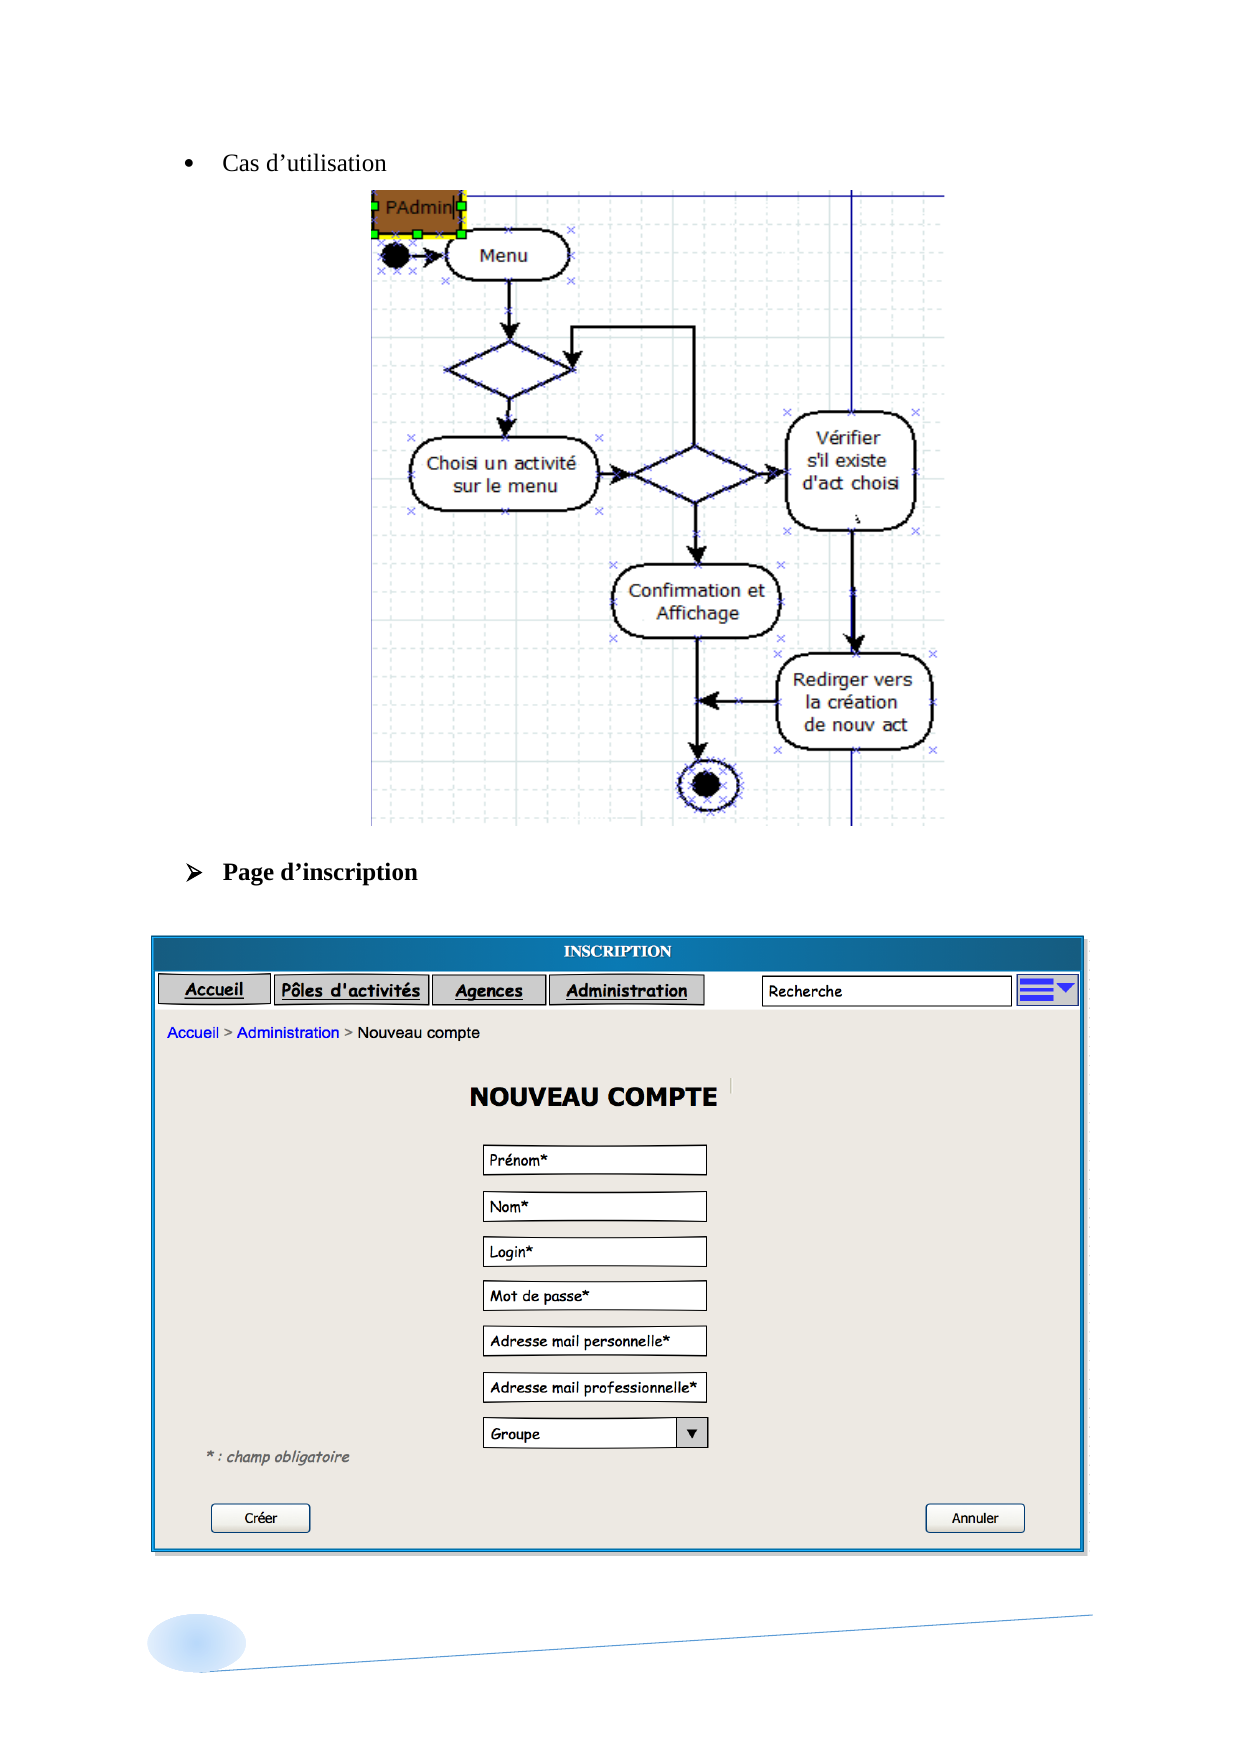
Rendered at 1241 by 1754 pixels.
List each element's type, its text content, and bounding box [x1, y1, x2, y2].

list Page d’inscription [185, 857, 1093, 886]
picture [147, 933, 1091, 1559]
picture [371, 190, 945, 826]
list Cas d’utilisation [185, 148, 1093, 176]
